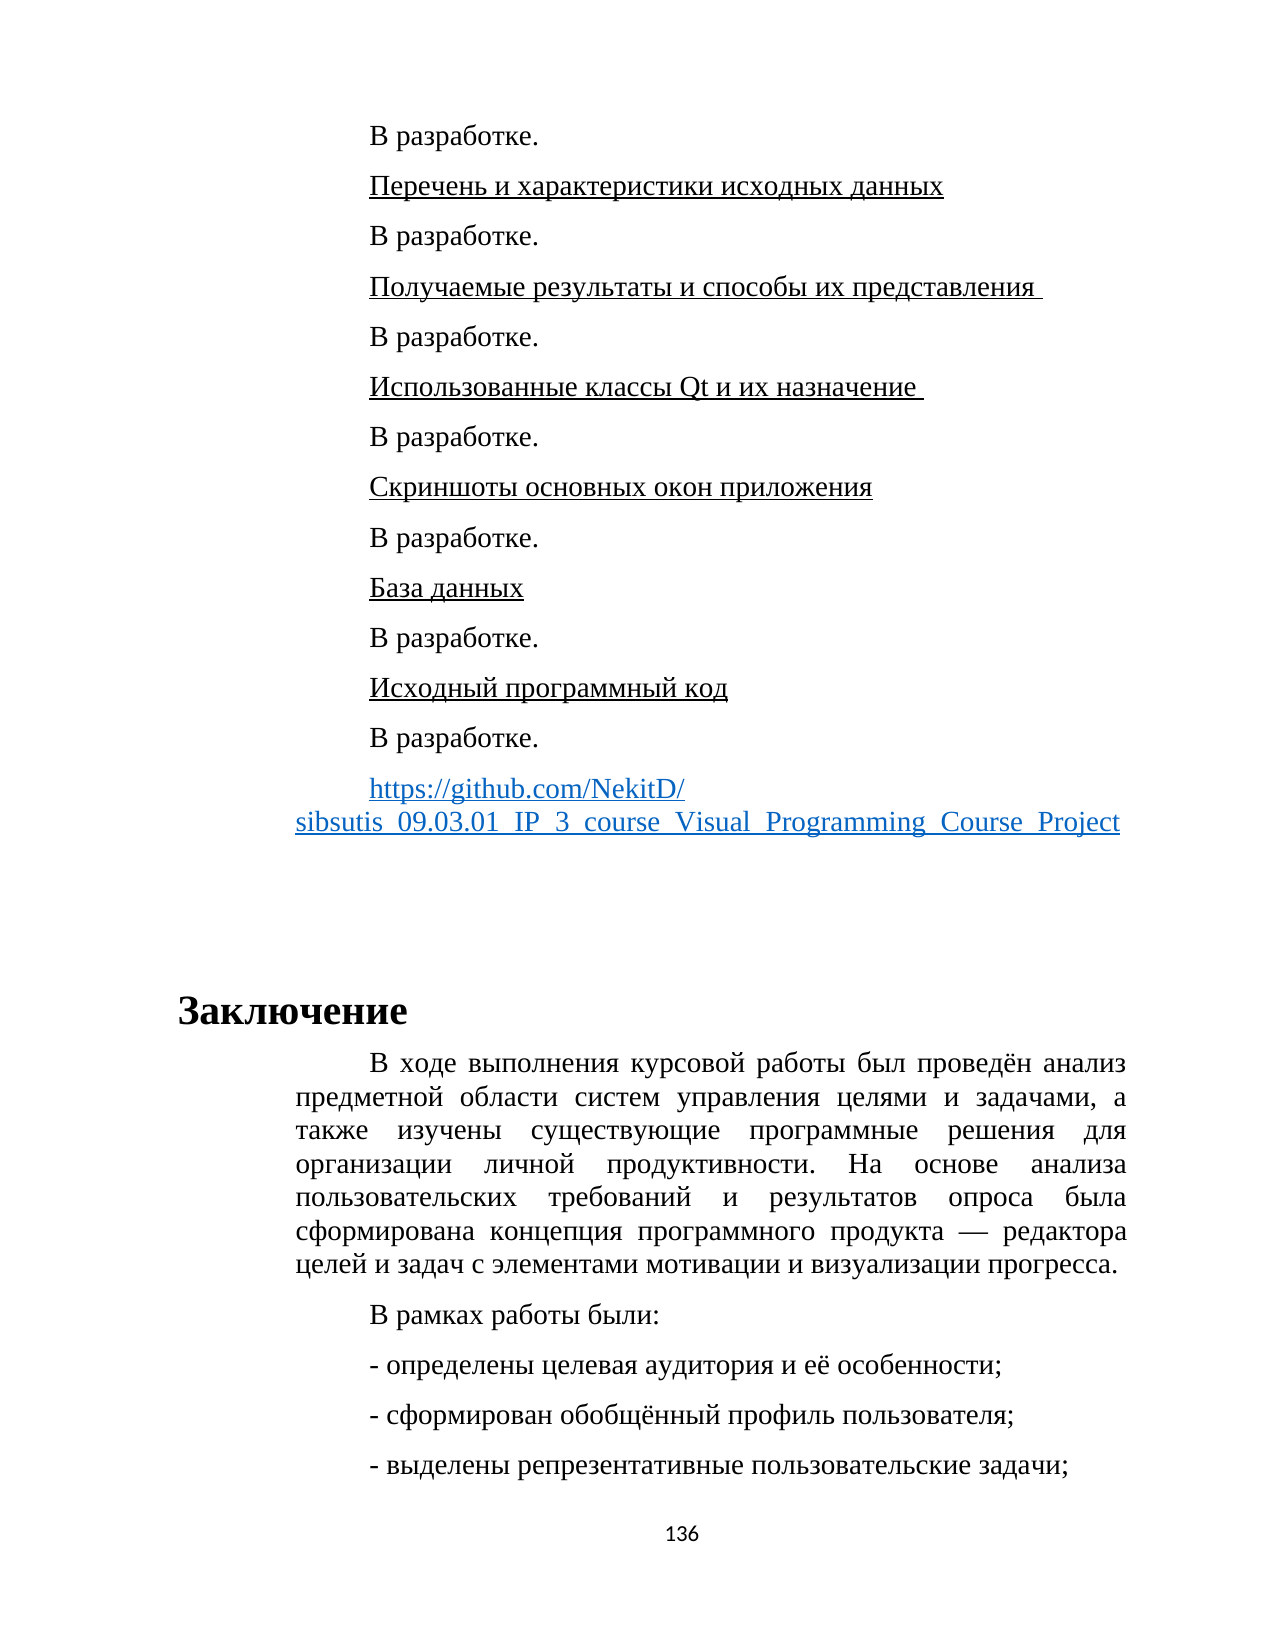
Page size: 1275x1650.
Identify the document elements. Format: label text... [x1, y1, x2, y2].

text В разработке. [295, 118, 1127, 152]
text База данных [295, 570, 1127, 603]
text https://github.com/NekitD/sibsutis_09.03.01_IP_3_course_Visual_Programming_Course_Project [295, 771, 1127, 838]
text Получаемые результаты и способы их представления [295, 269, 1127, 302]
text Скриншоты основных окон приложения [295, 469, 1127, 503]
text В рамках работы были: [295, 1297, 1127, 1330]
text В ходе выполнения курсовой работы был проведён анализ предметной области систем управления целями и задачами, а также изучены существующие программные решения для организации личной продуктивности. На основе анализа пользовательских требований и результатов опроса была сформирована концепция программного продукта — редактора целей и задач с элементами мотивации и визуализации прогресса. [295, 1045, 1127, 1280]
text В разработке. [295, 520, 1127, 553]
subtitle Заключение [177, 985, 1186, 1033]
text В разработке. [295, 721, 1127, 754]
text Перечень и характеристики исходных данных [295, 168, 1127, 202]
text В разработке. [295, 419, 1127, 453]
text Использованные классы Qt и их назначение [295, 369, 1127, 403]
text В разработке. [295, 319, 1127, 352]
text - определены целевая аудитория и её особенности; [295, 1347, 1127, 1381]
text В разработке. [295, 218, 1127, 252]
text - выделены репрезентативные пользовательские задачи; [295, 1447, 1127, 1481]
text В разработке. [295, 620, 1127, 654]
text Исходный программный код [295, 670, 1127, 704]
text - сформирован обобщённый профиль пользователя; [295, 1397, 1127, 1431]
